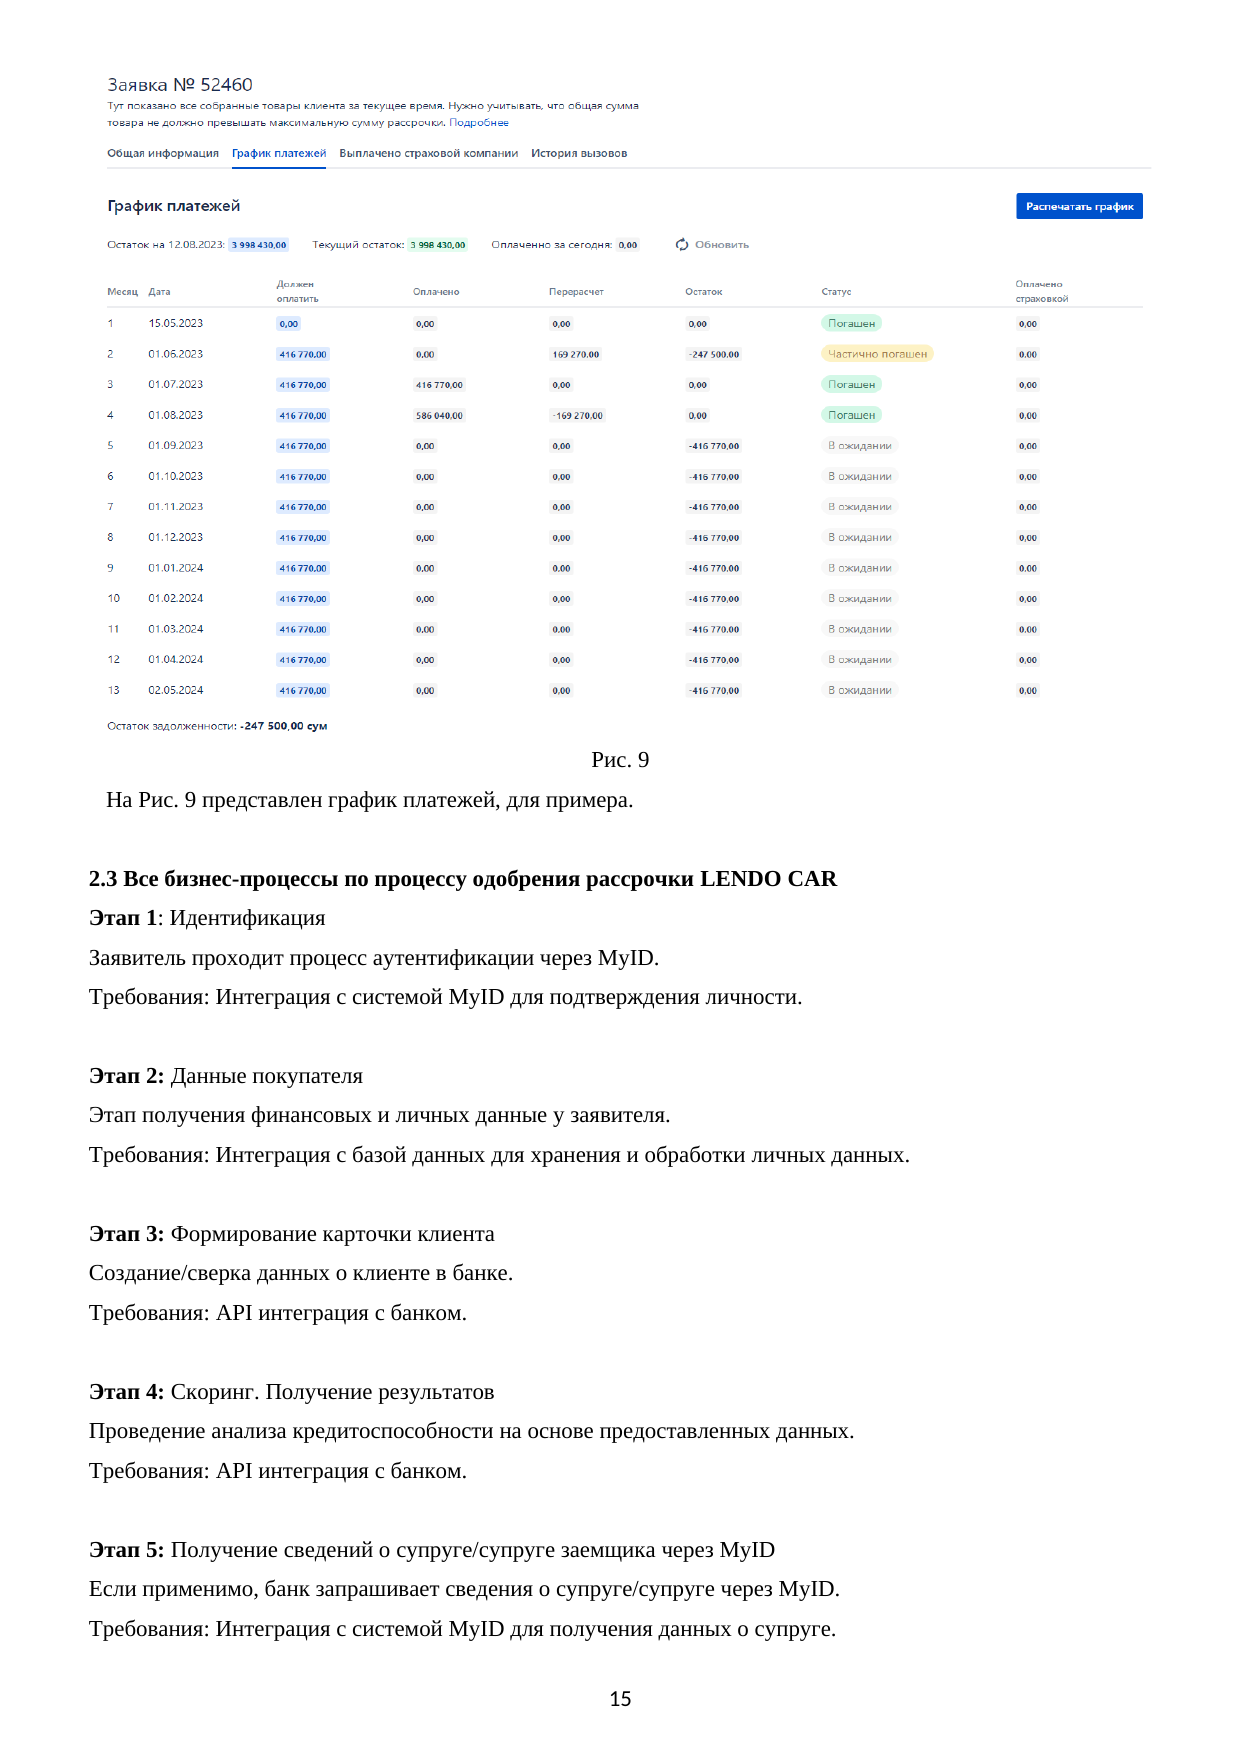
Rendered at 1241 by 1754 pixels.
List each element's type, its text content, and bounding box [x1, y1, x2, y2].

text Требования: API интеграция с банком. [89, 1299, 1152, 1325]
text Этап 5: Получение сведений о супруге/супруге заемщика через MyID [89, 1536, 1152, 1562]
text Этап 4: Скоринг. Получение результатов [89, 1378, 1152, 1404]
text Этап 3: Формирование карточки клиента [89, 1220, 1152, 1246]
text Создание/сверка данных о клиенте в банке. [89, 1259, 1152, 1286]
text Требования: Интеграция с базой данных для хранения и обработки личных данных. [89, 1141, 1152, 1167]
text На Рис. 9 представлен график платежей, для примера. [89, 786, 1152, 812]
text Требования: API интеграция с банком. [89, 1457, 1152, 1483]
picture [88, 73, 1152, 733]
text Этап 2: Данные покупателя [89, 1062, 1152, 1088]
text Если применимо, банк запрашивает сведения о супруге/супруге через MyID. [89, 1575, 1152, 1602]
text 2.3 Все бизнес-процессы по процессу одобрения рассрочки LENDO CAR [89, 864, 1152, 891]
text Проведение анализа кредитоспособности на основе предоставленных данных. [89, 1417, 1152, 1444]
text Этап 1: Идентификация [89, 904, 1152, 930]
text Требования: Интеграция с системой MyID для получения данных о супруге. [89, 1615, 1152, 1641]
text Рис. 9 [89, 746, 1152, 772]
text Этап получения финансовых и личных данные у заявителя. [89, 1101, 1152, 1128]
text Требования: Интеграция с системой MyID для подтверждения личности. [89, 983, 1152, 1009]
text Заявитель проходит процесс аутентификации через MyID. [89, 943, 1152, 970]
